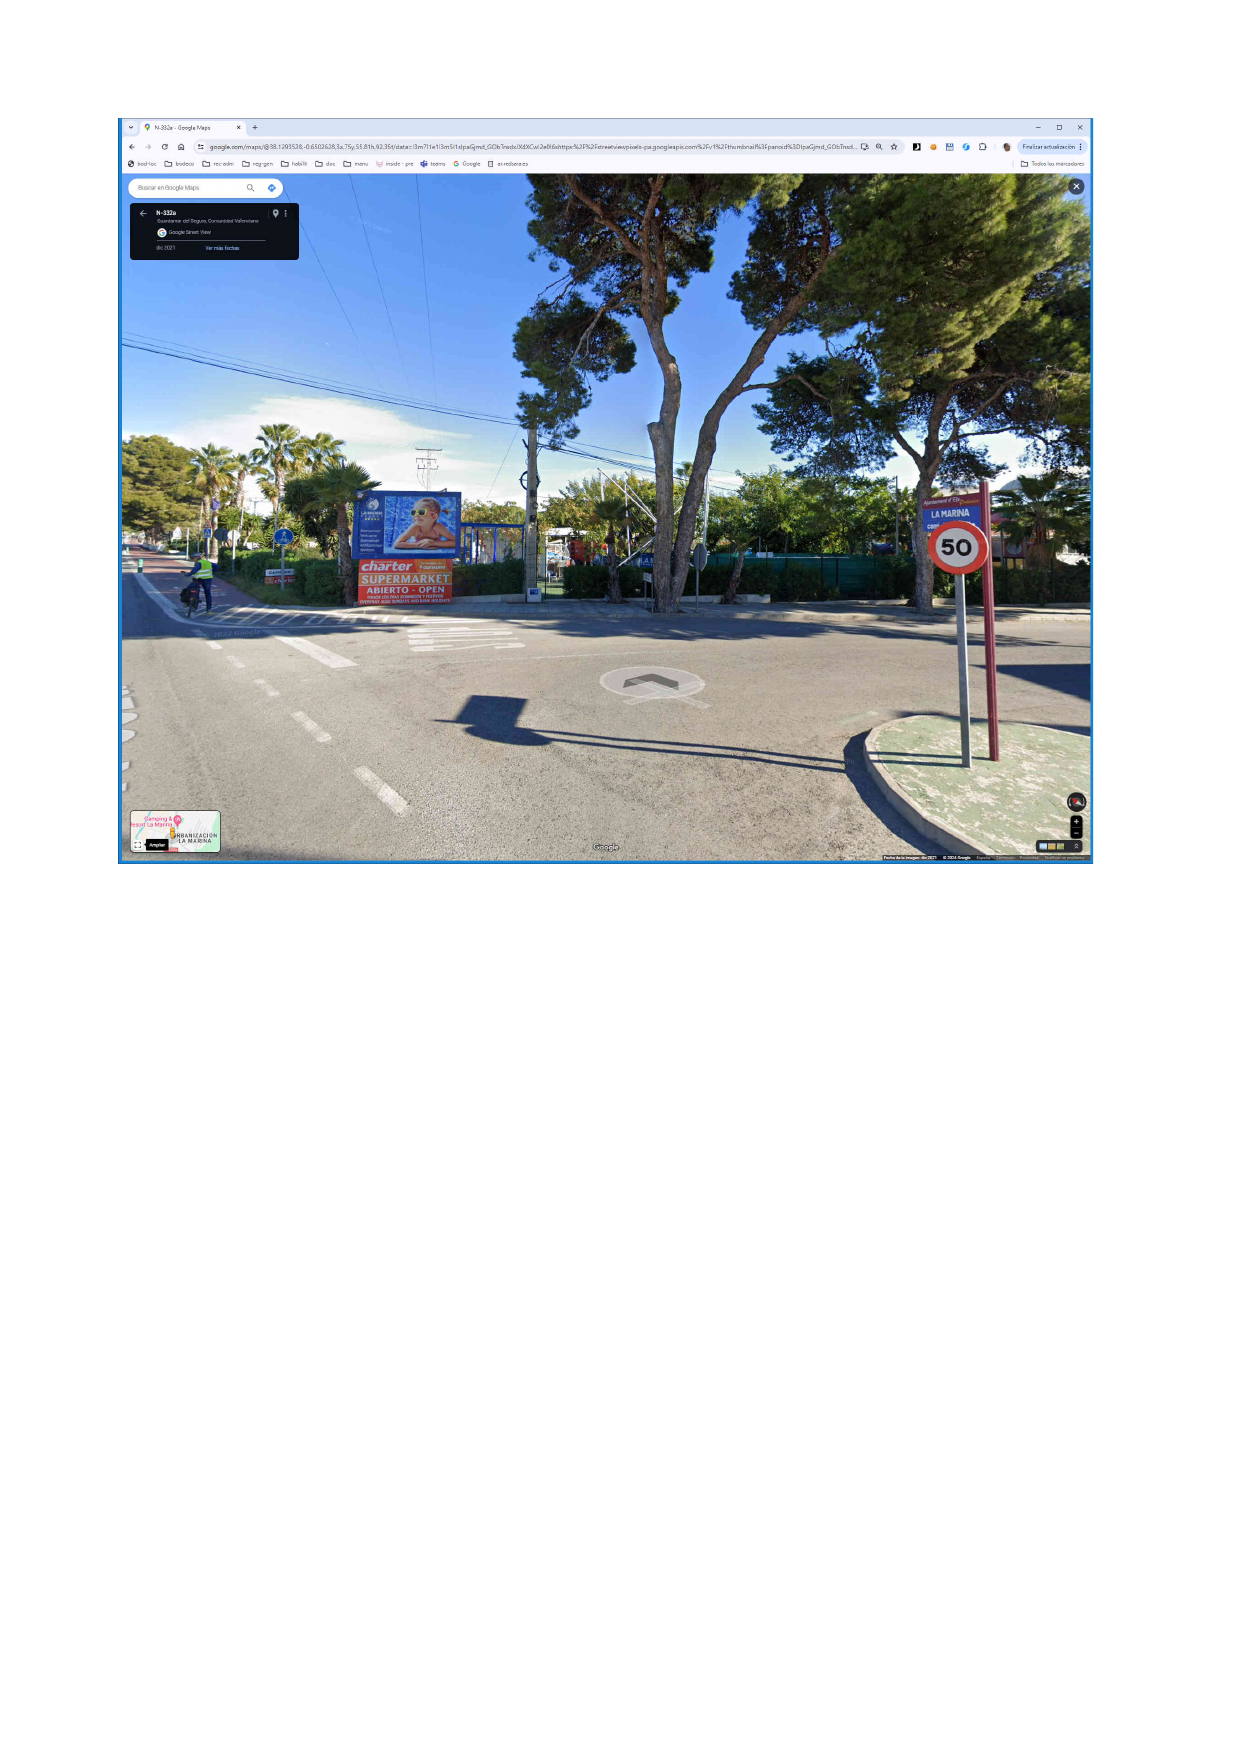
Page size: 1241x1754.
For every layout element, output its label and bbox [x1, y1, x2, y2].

picture [118, 118, 1094, 864]
